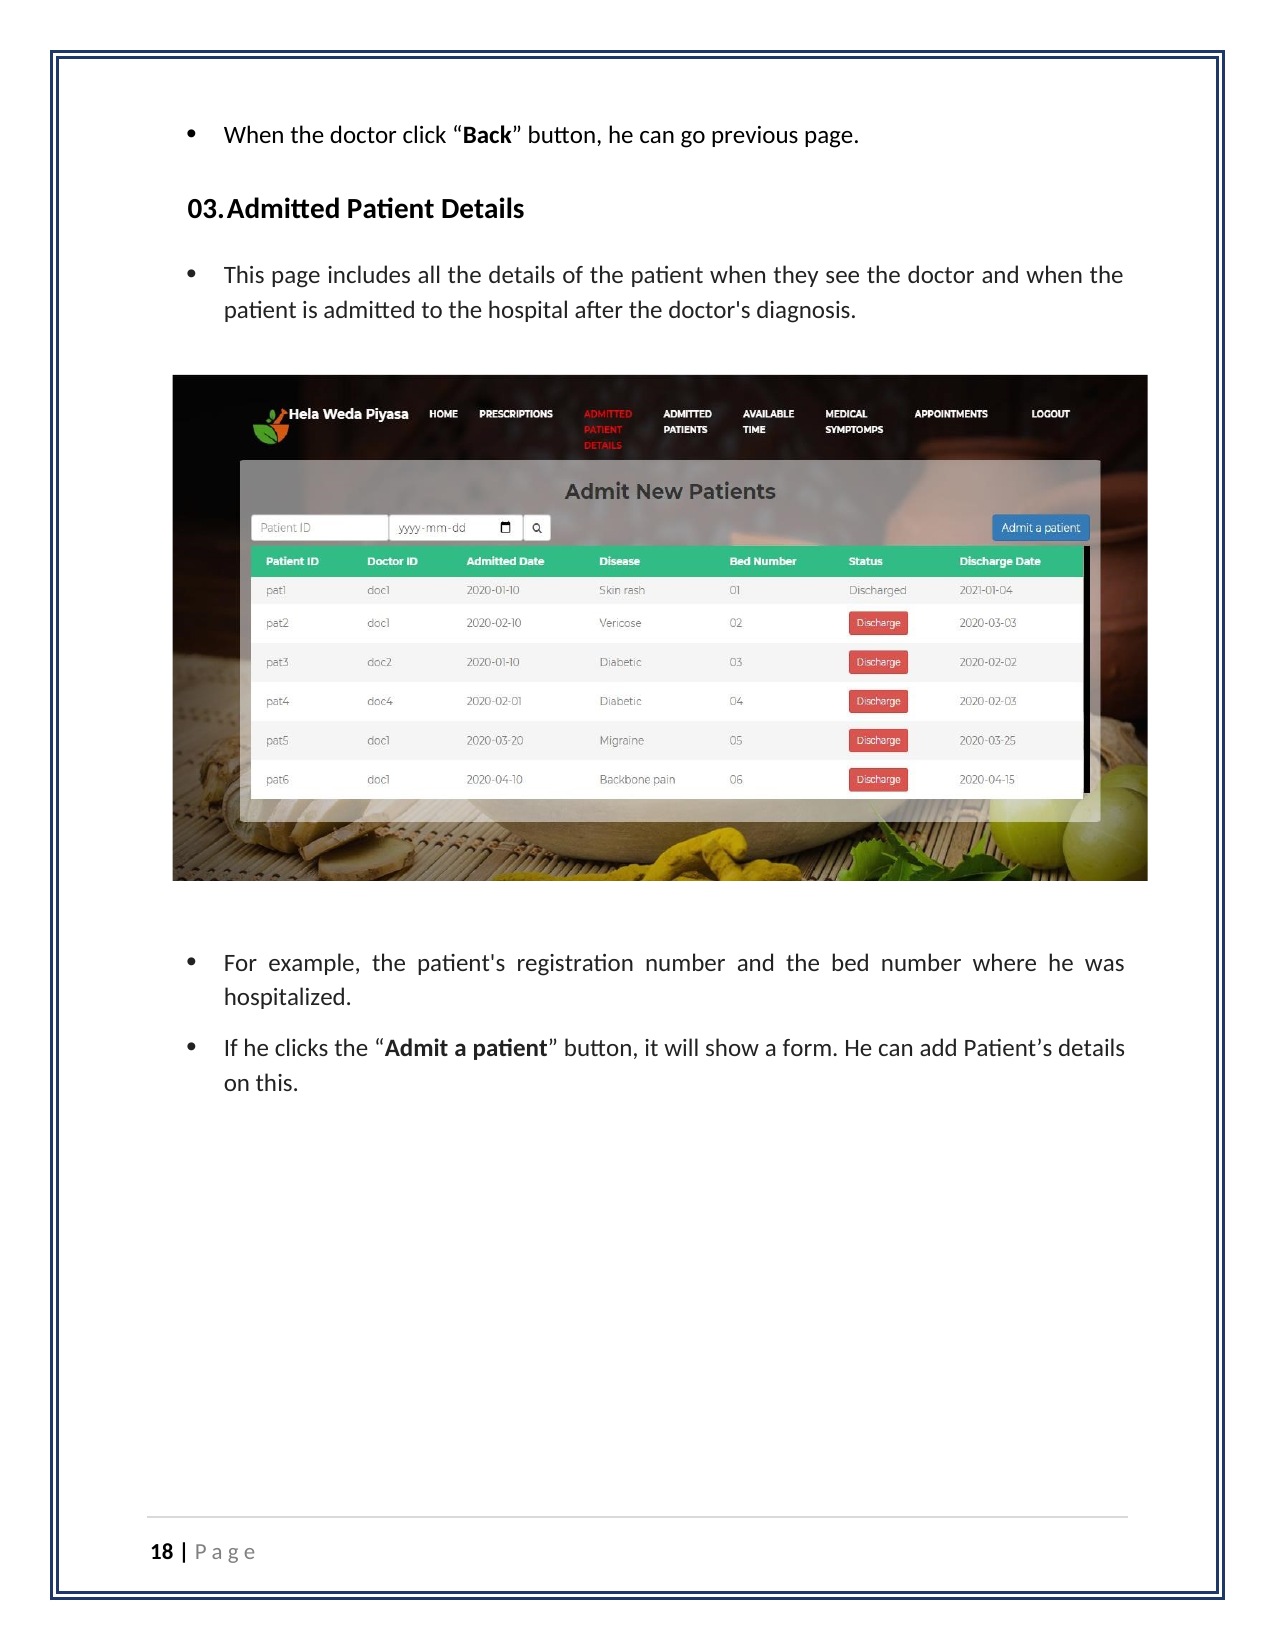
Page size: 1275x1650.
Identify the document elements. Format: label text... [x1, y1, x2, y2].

list When the doctor click “Back” button, he can go previous page. [186, 116, 1127, 149]
list This page includes all the details of the patient when they see the doctor and when the patient is admitted to the hospital after the doctor's diagnosis. [186, 256, 1126, 324]
subtitle Admitted Patient Details [187, 190, 1175, 226]
list For example, the patient's registration number and the bed number where he was hospitalized. [186, 944, 1126, 1012]
list If he clicks the “Admit a patient” button, it will show a form. He can add Patient’s details on this. [186, 1029, 1126, 1097]
picture [172, 374, 1148, 881]
